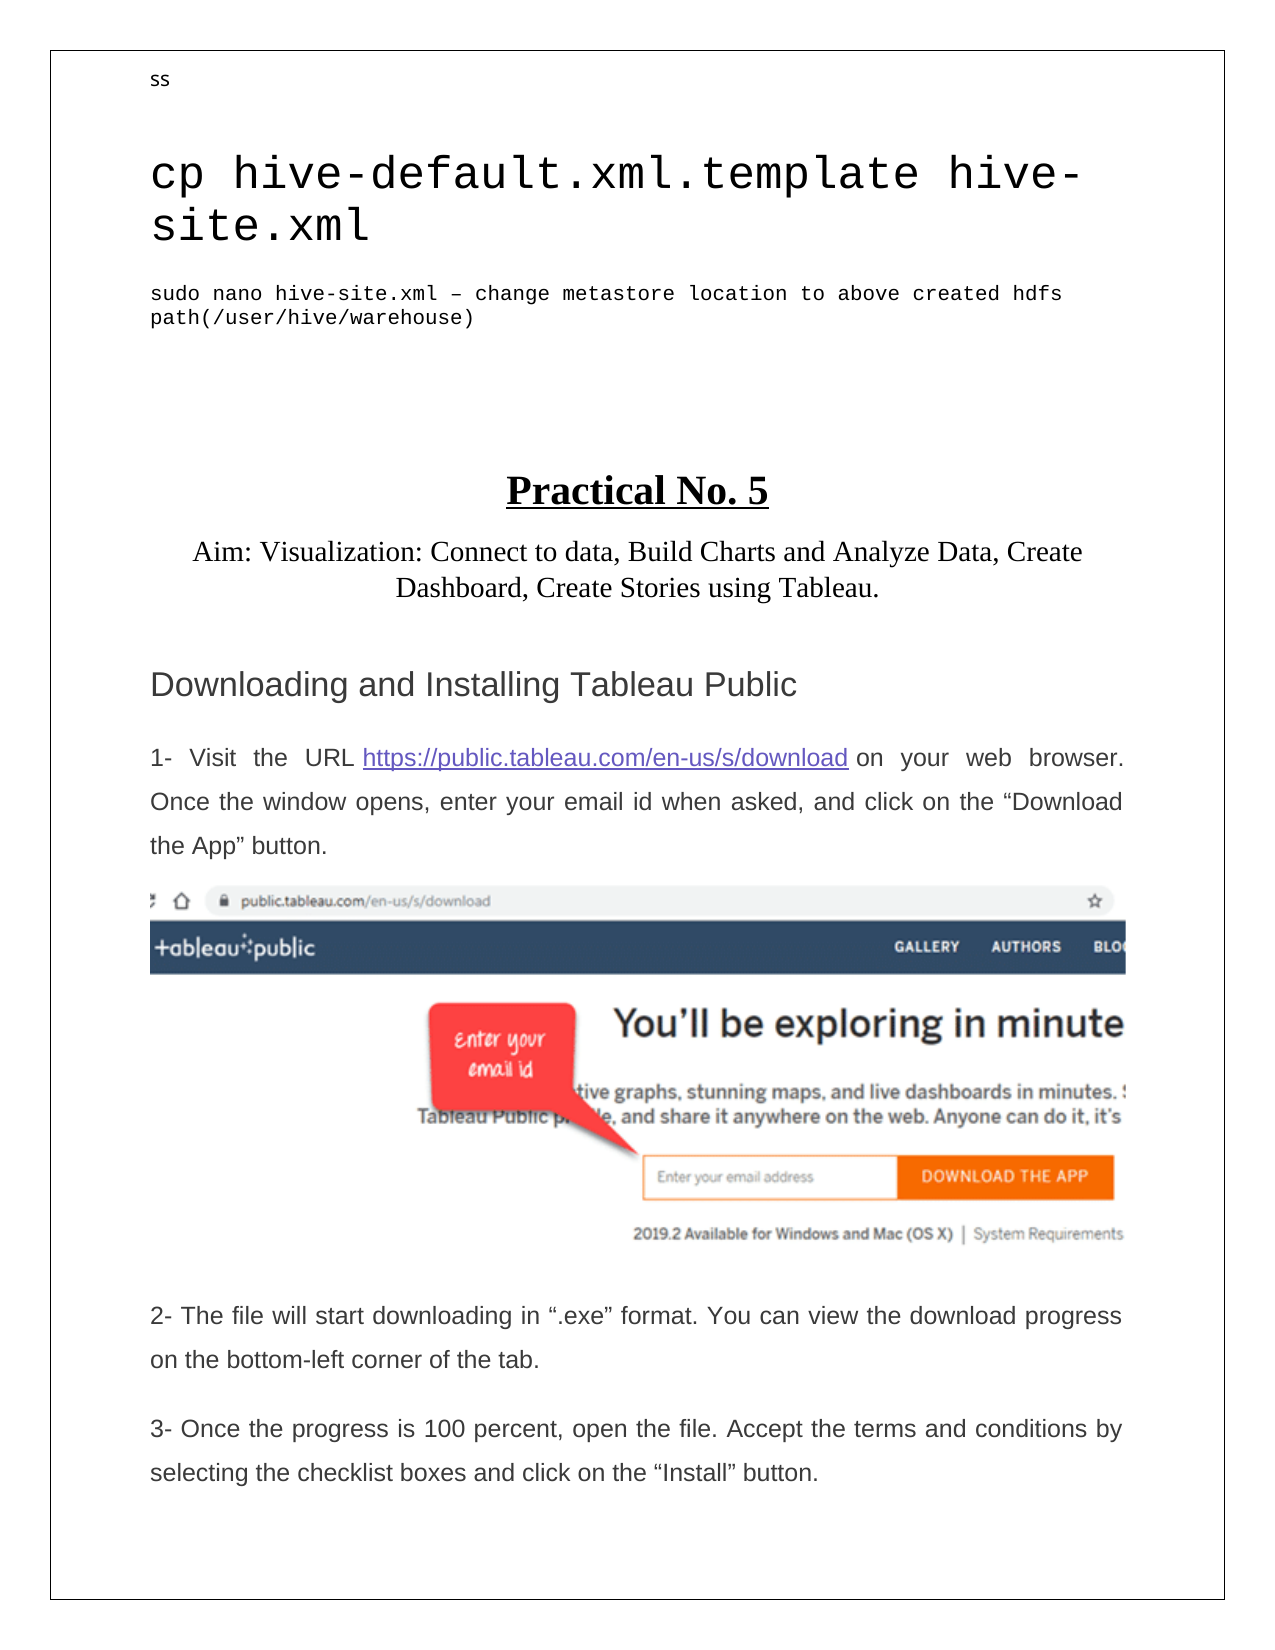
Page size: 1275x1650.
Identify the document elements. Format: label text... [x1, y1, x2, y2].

text 2- The file will start downloading in “.exe” format. You can view the download progress on the bottom-left corner of the tab. [150, 1286, 1125, 1374]
text 1- Visit the URL https://public.tableau.com/en-us/s/download on your web browser. Once the window opens, enter your email id when asked, and click on the “Download the App” button. [150, 728, 1125, 859]
text Aim: Visualization: Connect to data, Build Charts and Analyze Data, Create Dashboard, Create Stories using Tableau. [150, 534, 1125, 604]
text cp hive-default.xml.template hive-site.xml [150, 150, 1125, 254]
text Practical No. 5 [150, 466, 1125, 514]
text sudo nano hive-site.xml – change metastore location to above created hdfs path(/user/hive/warehouse) [150, 283, 1125, 331]
text 3- Once the progress is 100 percent, open the file. Accept the terms and conditions by selecting the checklist boxes and click on the “Install” button. [150, 1399, 1125, 1486]
picture [150, 884, 1126, 1262]
subtitle Downloading and Installing Tableau Public [150, 653, 1125, 703]
